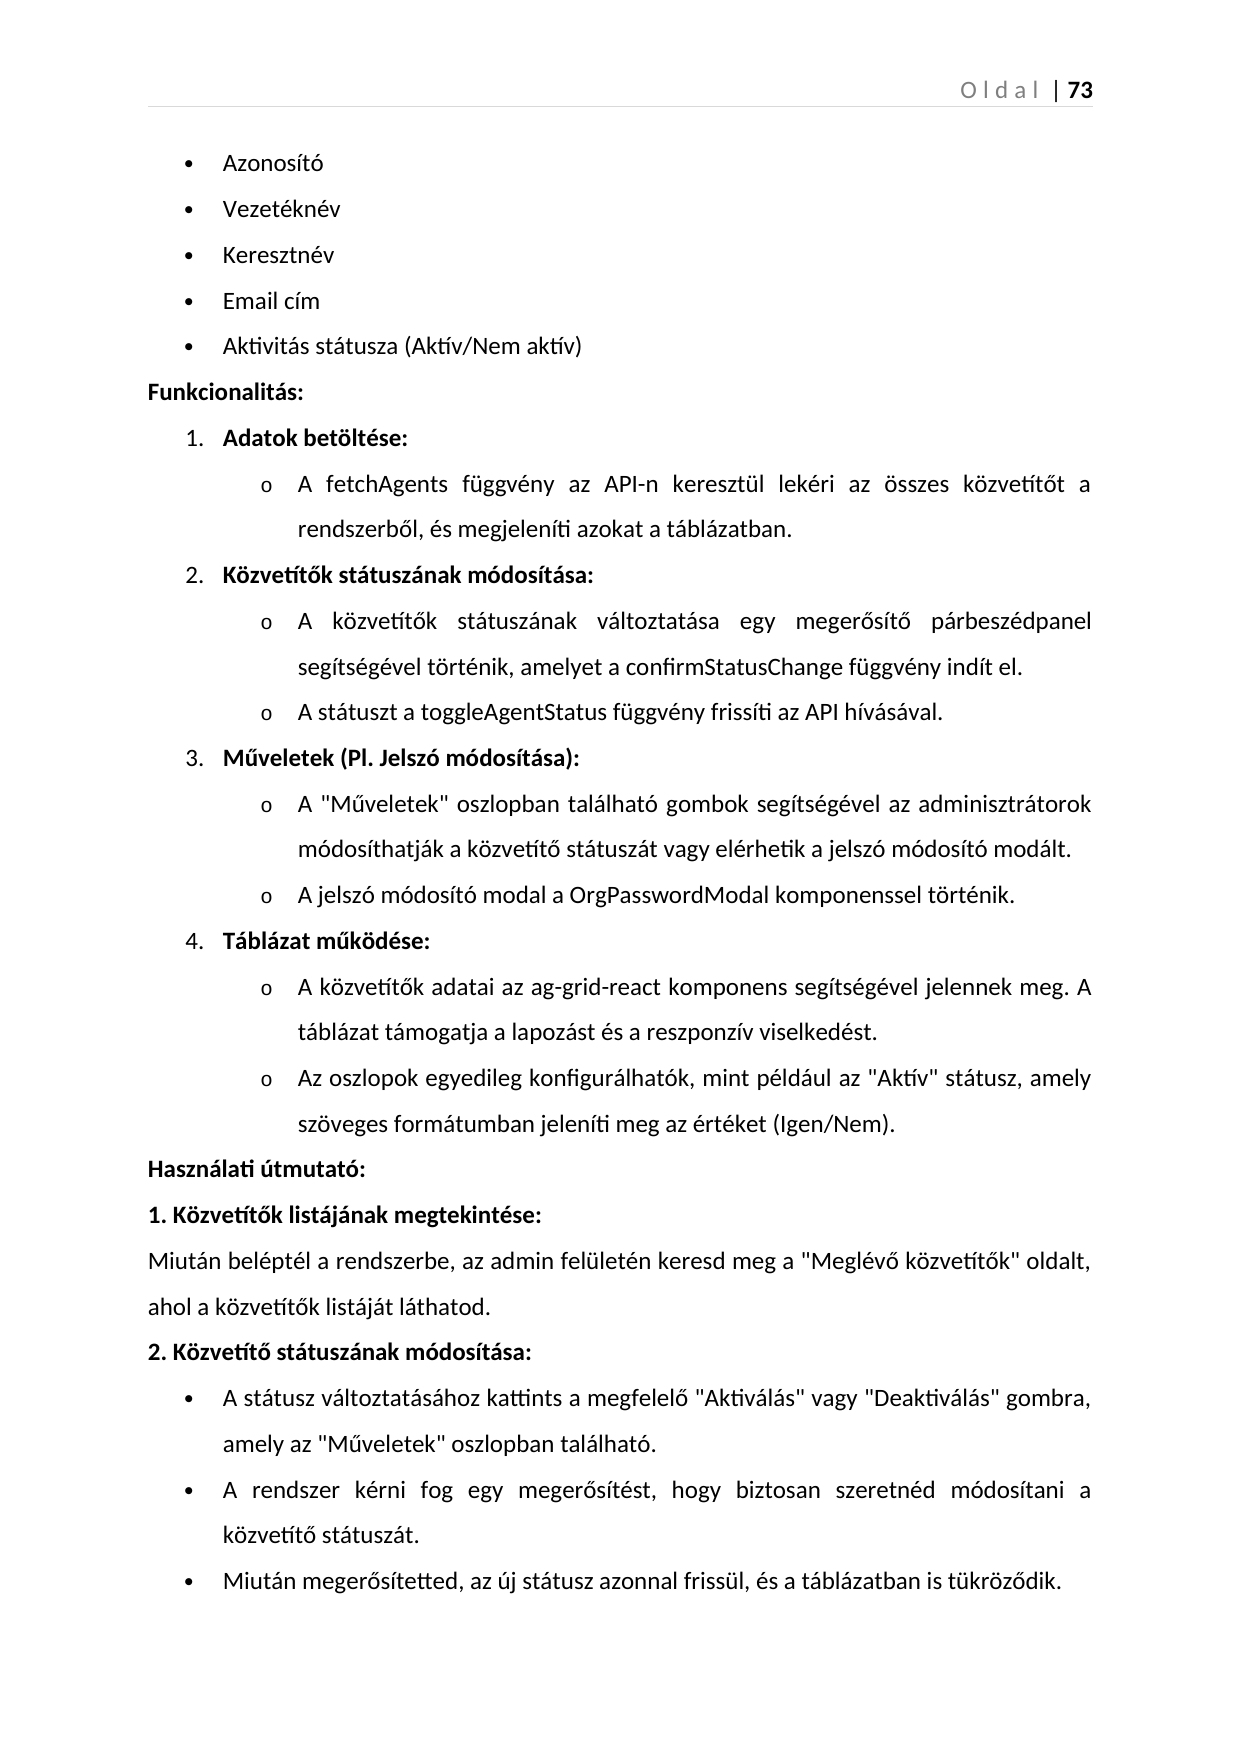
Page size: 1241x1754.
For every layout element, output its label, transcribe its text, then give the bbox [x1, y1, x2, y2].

list A jelszó módosító modal a OrgPasswordModal komponenssel történik. [260, 879, 1093, 910]
list Az oszlopok egyedileg konfigurálhatók, mint például az "Aktív" státusz, amely szöveges formátumban jeleníti meg az értéket (Igen/Nem). [260, 1062, 1093, 1138]
list A közvetítők státuszának változtatása egy megerősítő párbeszédpanel segítségével történik, amelyet a confirmStatusChange függvény indít el. [260, 605, 1093, 681]
list Táblázat működése: [185, 925, 1093, 956]
list A státusz változtatásához kattints a megfelelő "Aktiválás" vagy "Deaktiválás" gombra, amely az "Műveletek" oszlopban található. [185, 1382, 1093, 1458]
text 1. Közvetítők listájának megtekintése: [148, 1199, 1093, 1230]
list A "Műveletek" oszlopban található gombok segítségével az adminisztrátorok módosíthatják a közvetítő státuszát vagy elérhetik a jelszó módosító modált. [260, 788, 1093, 864]
list Vezetéknév [185, 193, 1093, 224]
text Miután beléptél a rendszerbe, az admin felületén keresd meg a "Meglévő közvetítők" oldalt, ahol a közvetítők listáját láthatod. [148, 1245, 1093, 1321]
list Email cím [185, 285, 1093, 315]
list Adatok betöltése: [185, 422, 1093, 452]
list Műveletek (Pl. Jelszó módosítása): [185, 742, 1093, 773]
text 2. Közvetítő státuszának módosítása: [148, 1337, 1093, 1367]
list Miután megerősítetted, az új státusz azonnal frissül, és a táblázatban is tükröződik. [185, 1565, 1093, 1596]
list A rendszer kérni fog egy megerősítést, hogy biztosan szeretnéd módosítani a közvetítő státuszát. [185, 1474, 1093, 1550]
list Azonosító [185, 148, 1093, 178]
list Közvetítők státuszának módosítása: [185, 559, 1093, 590]
list Keresztnév [185, 239, 1093, 269]
text Használati útmutató: [148, 1154, 1093, 1184]
text Funkcionalitás: [148, 376, 1093, 407]
list A közvetítők adatai az ag-grid-react komponens segítségével jelennek meg. A táblázat támogatja a lapozást és a reszponzív viselkedést. [260, 971, 1093, 1047]
list A státuszt a toggleAgentStatus függvény frissíti az API hívásával. [260, 696, 1093, 727]
list A fetchAgents függvény az API-n keresztül lekéri az összes közvetítőt a rendszerből, és megjeleníti azokat a táblázatban. [260, 468, 1093, 544]
list Aktivitás státusza (Aktív/Nem aktív) [185, 331, 1093, 361]
